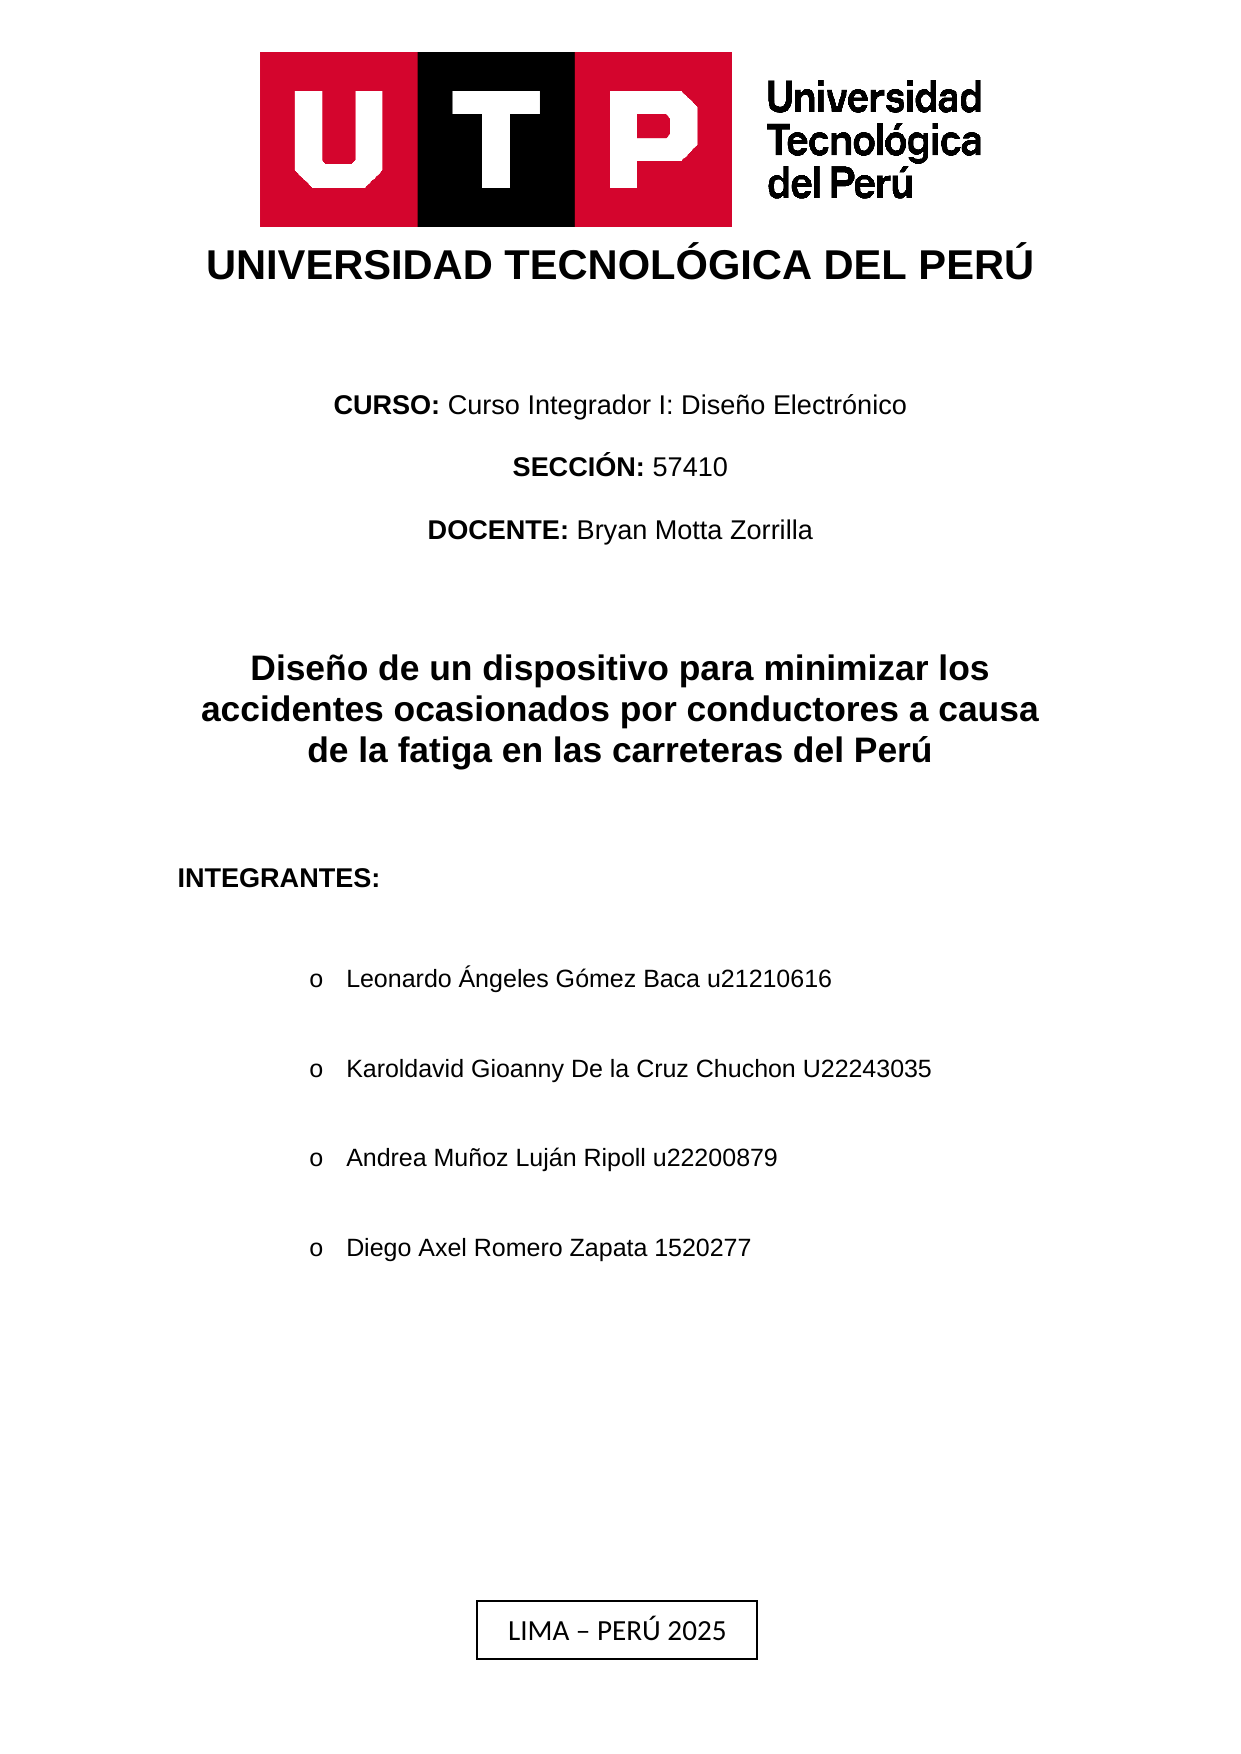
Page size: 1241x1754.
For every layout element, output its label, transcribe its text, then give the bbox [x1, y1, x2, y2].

text UNIVERSIDAD TECNOLÓGICA DEL PERÚ [177, 240, 1063, 288]
text DOCENTE: Bryan Motta Zorrilla [177, 514, 1063, 545]
list Diego Axel Romero Zapata 1520277 [308, 1233, 1063, 1264]
text SECCIÓN: 57410 [177, 451, 1063, 483]
picture [241, 37, 999, 240]
list Karoldavid Gioanny De la Cruz Chuchon U22243035 [308, 1054, 1063, 1085]
text INTEGRANTES: [177, 862, 1063, 894]
list Leonardo Ángeles Gómez Baca u21210616 [308, 964, 1063, 995]
text Diseño de un dispositivo para minimizar los accidentes ocasionados por conductores a causa de la fatiga en las carreteras del Perú [177, 648, 1063, 770]
list Andrea Muñoz Luján Ripoll u22200879 [308, 1143, 1063, 1174]
text CURSO: Curso Integrador I: Diseño Electrónico [177, 389, 1063, 420]
